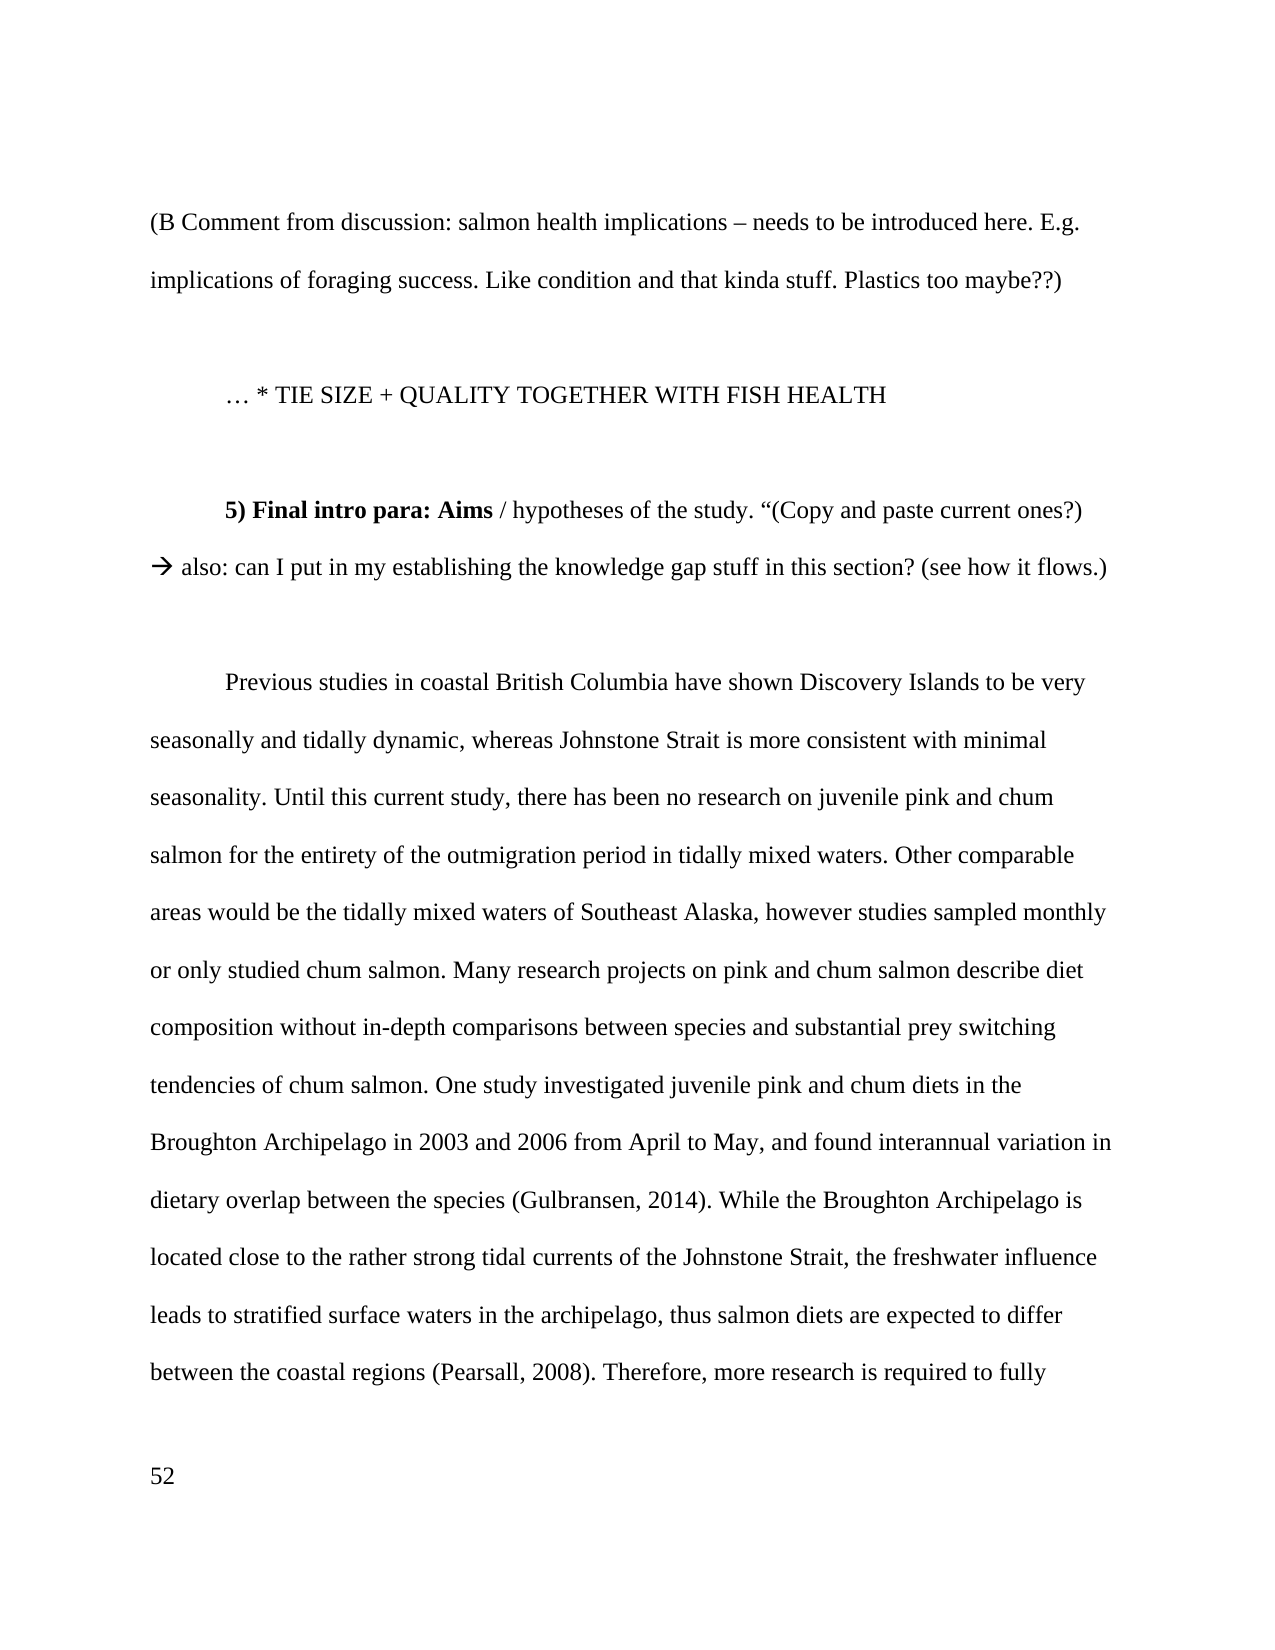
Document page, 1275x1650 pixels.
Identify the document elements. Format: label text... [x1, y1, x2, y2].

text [150, 667, 1125, 1386]
text … * TIE SIZE + QUALITY TOGETHER WITH FISH HEALTH [150, 380, 1125, 409]
text also: can I put in my establishing the knowledge gap stuff in this section? (see how it flows.) [150, 552, 1125, 581]
text 5) Final intro para: Aims / hypotheses of the study. “(Copy and paste current ones?) [150, 495, 1125, 524]
text (B Comment from discussion: salmon health implications – needs to be introduced here. E.g. implications of foraging success. Like condition and that kinda stuff. Plastics too maybe??) [150, 207, 1125, 294]
